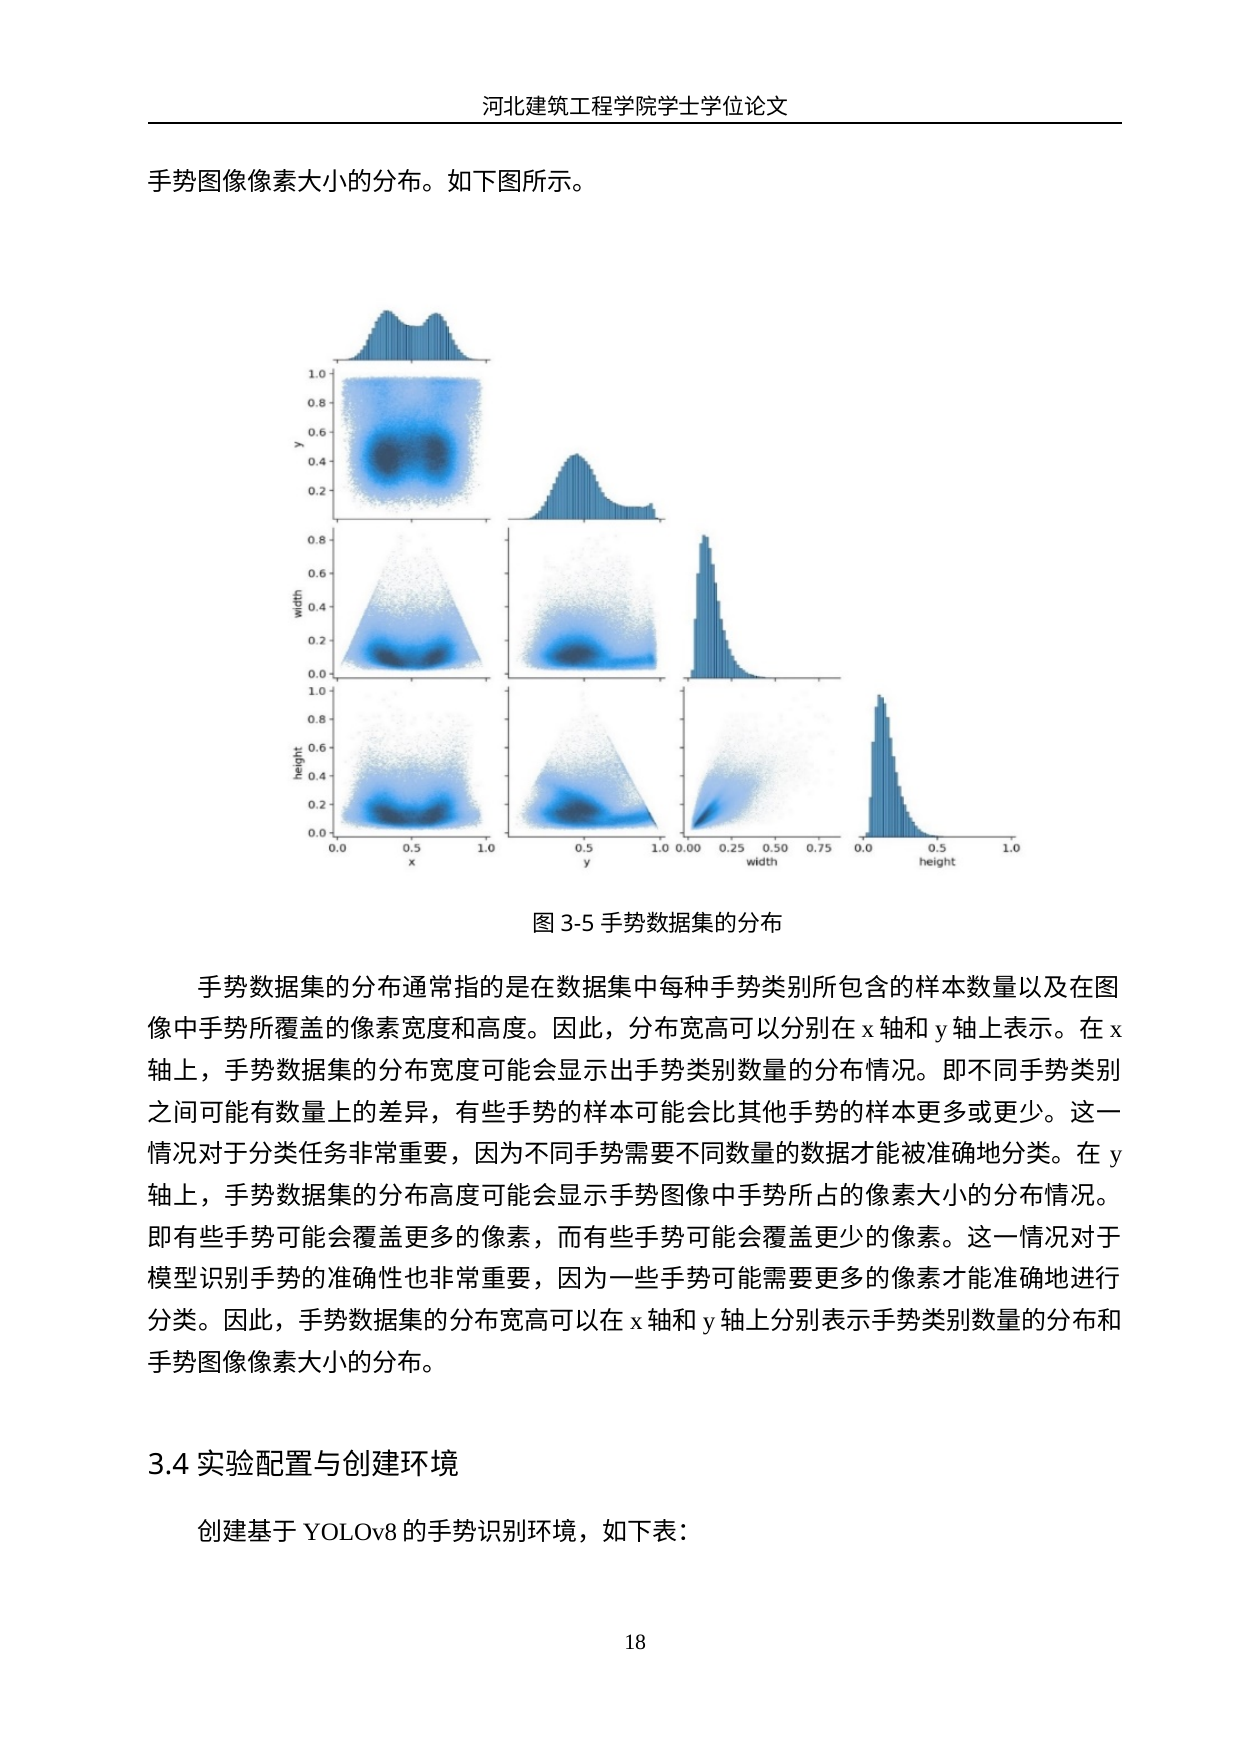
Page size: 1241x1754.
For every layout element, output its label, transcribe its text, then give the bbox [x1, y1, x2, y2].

text 创建基于YOLOv8的手势识别环境，如下表： [148, 1507, 1122, 1549]
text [148, 157, 1122, 199]
text 3.4 实验配置与创建环境 [148, 1429, 1122, 1494]
picture [280, 198, 1034, 880]
text 手势数据集的分布通常指的是在数据集中每种手势类别所包含的样本数量以及在图像中手势所覆盖的像素宽度和高度。因此，分布宽高可以分别在x轴和y轴上表示。在x轴上，手势数据集的分布宽度可能会显示出手势类别数量的分布情况。即不同手势类别之间可能有数量上的差异，有些手势的样本可能会比其他手势的样本更多或更少。这一情况对于分类任务非常重要，因为不同手势需要不同数量的数据才能被准确地分类。在y轴上，手势数据集的分布高度可能会显示手势图像中手势所占的像素大小的分布情况。即有些手势可能会覆盖更多的像素，而有些手势可能会覆盖更少的像素。这一情况对于模型识别手势的准确性也非常重要，因为一些手势可能需要更多的像素才能准确地进行分类。因此，手势数据集的分布宽高可以在x轴和y轴上分别表示手势类别数量的分布和手势图像像素大小的分布。 [148, 963, 1122, 1379]
text 图 3-5 手势数据集的分布 [148, 904, 1122, 938]
